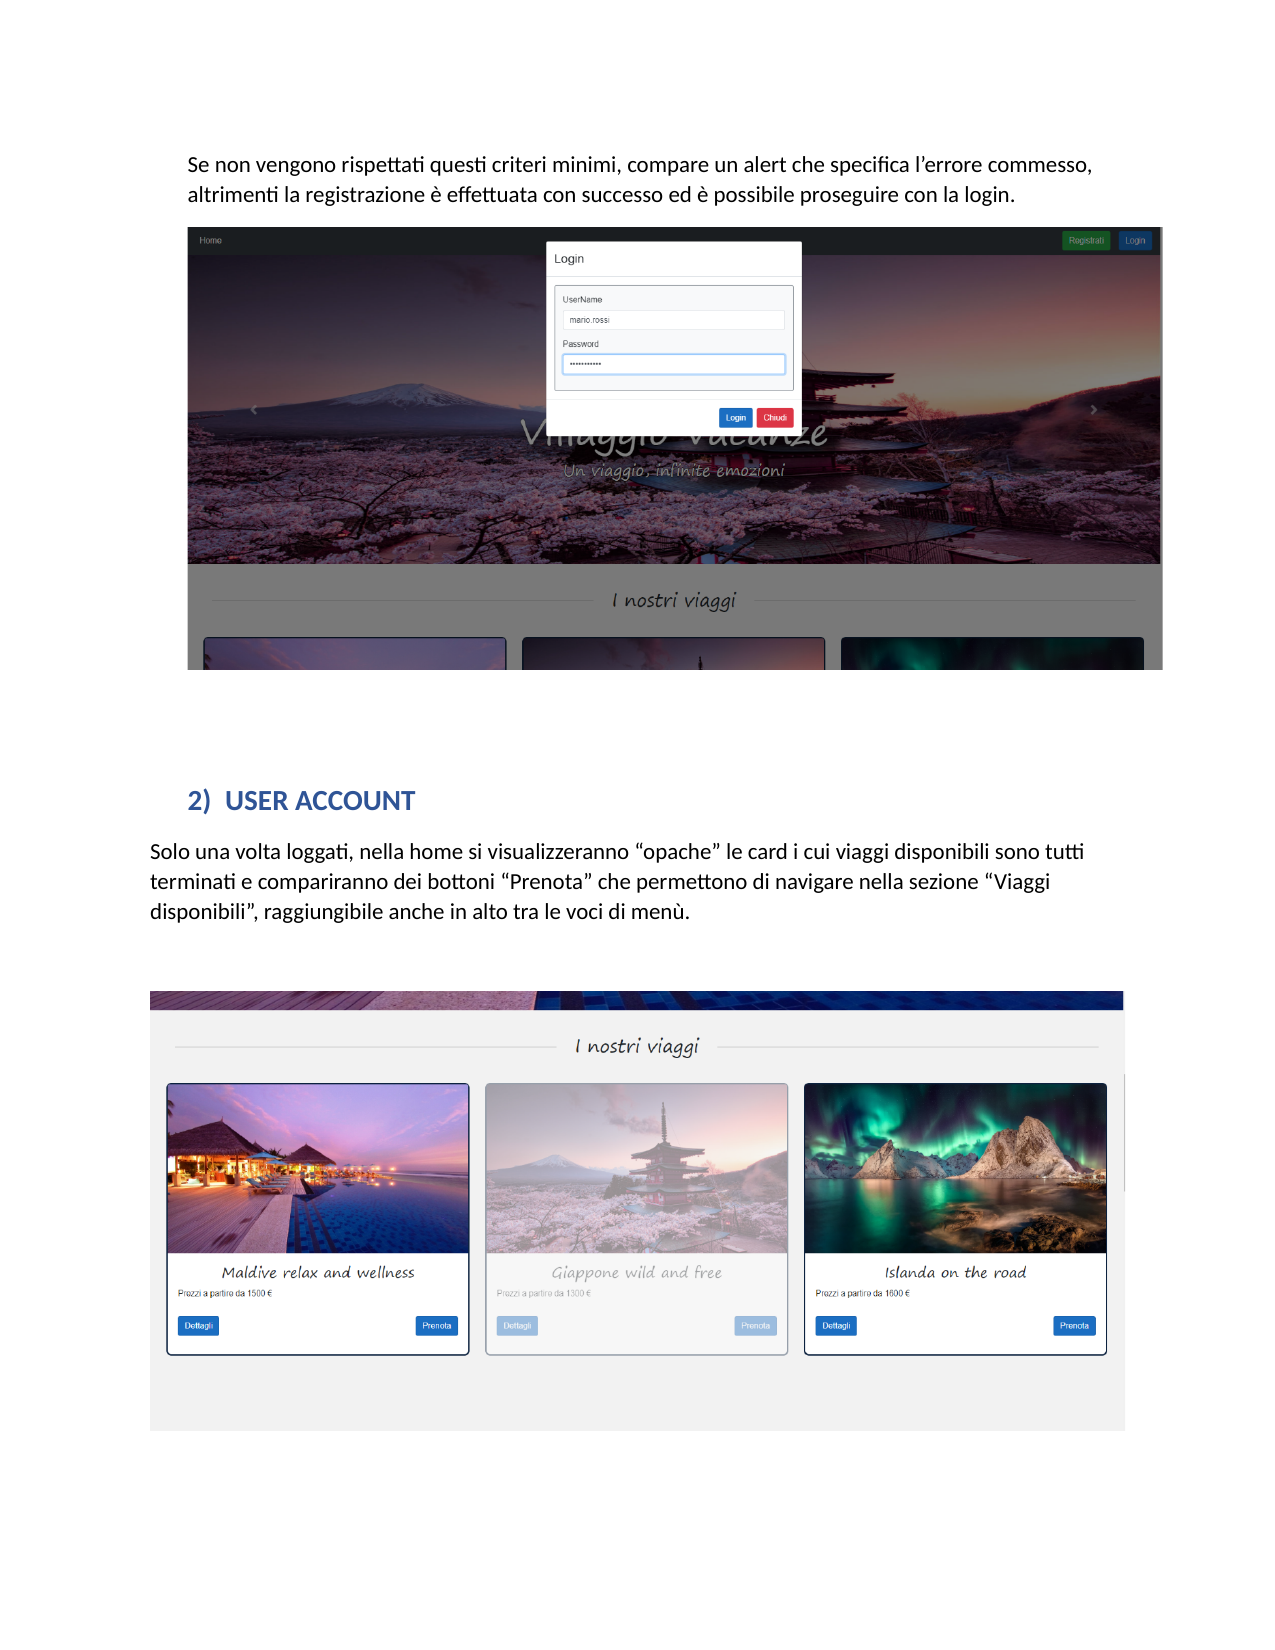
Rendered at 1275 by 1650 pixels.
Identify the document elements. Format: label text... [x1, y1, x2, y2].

text Se non vengono rispettati questi criteri minimi, compare un alert che specifica l’errore commesso, altrimenti la registrazione è effettuata con successo ed è possibile proseguire con la login. [187, 150, 1125, 208]
text Solo una volta loggati, nella home si visualizzeranno “opache” le card i cui viaggi disponibili sono tutti terminati e compariranno dei bottoni “Prenota” che permettono di navigare nella sezione “Viaggi disponibili”, raggiungibile anche in alto tra le voci di menù. [150, 837, 1125, 925]
list USER ACCOUNT [187, 782, 1125, 817]
picture [150, 991, 1125, 1431]
picture [187, 227, 1163, 670]
